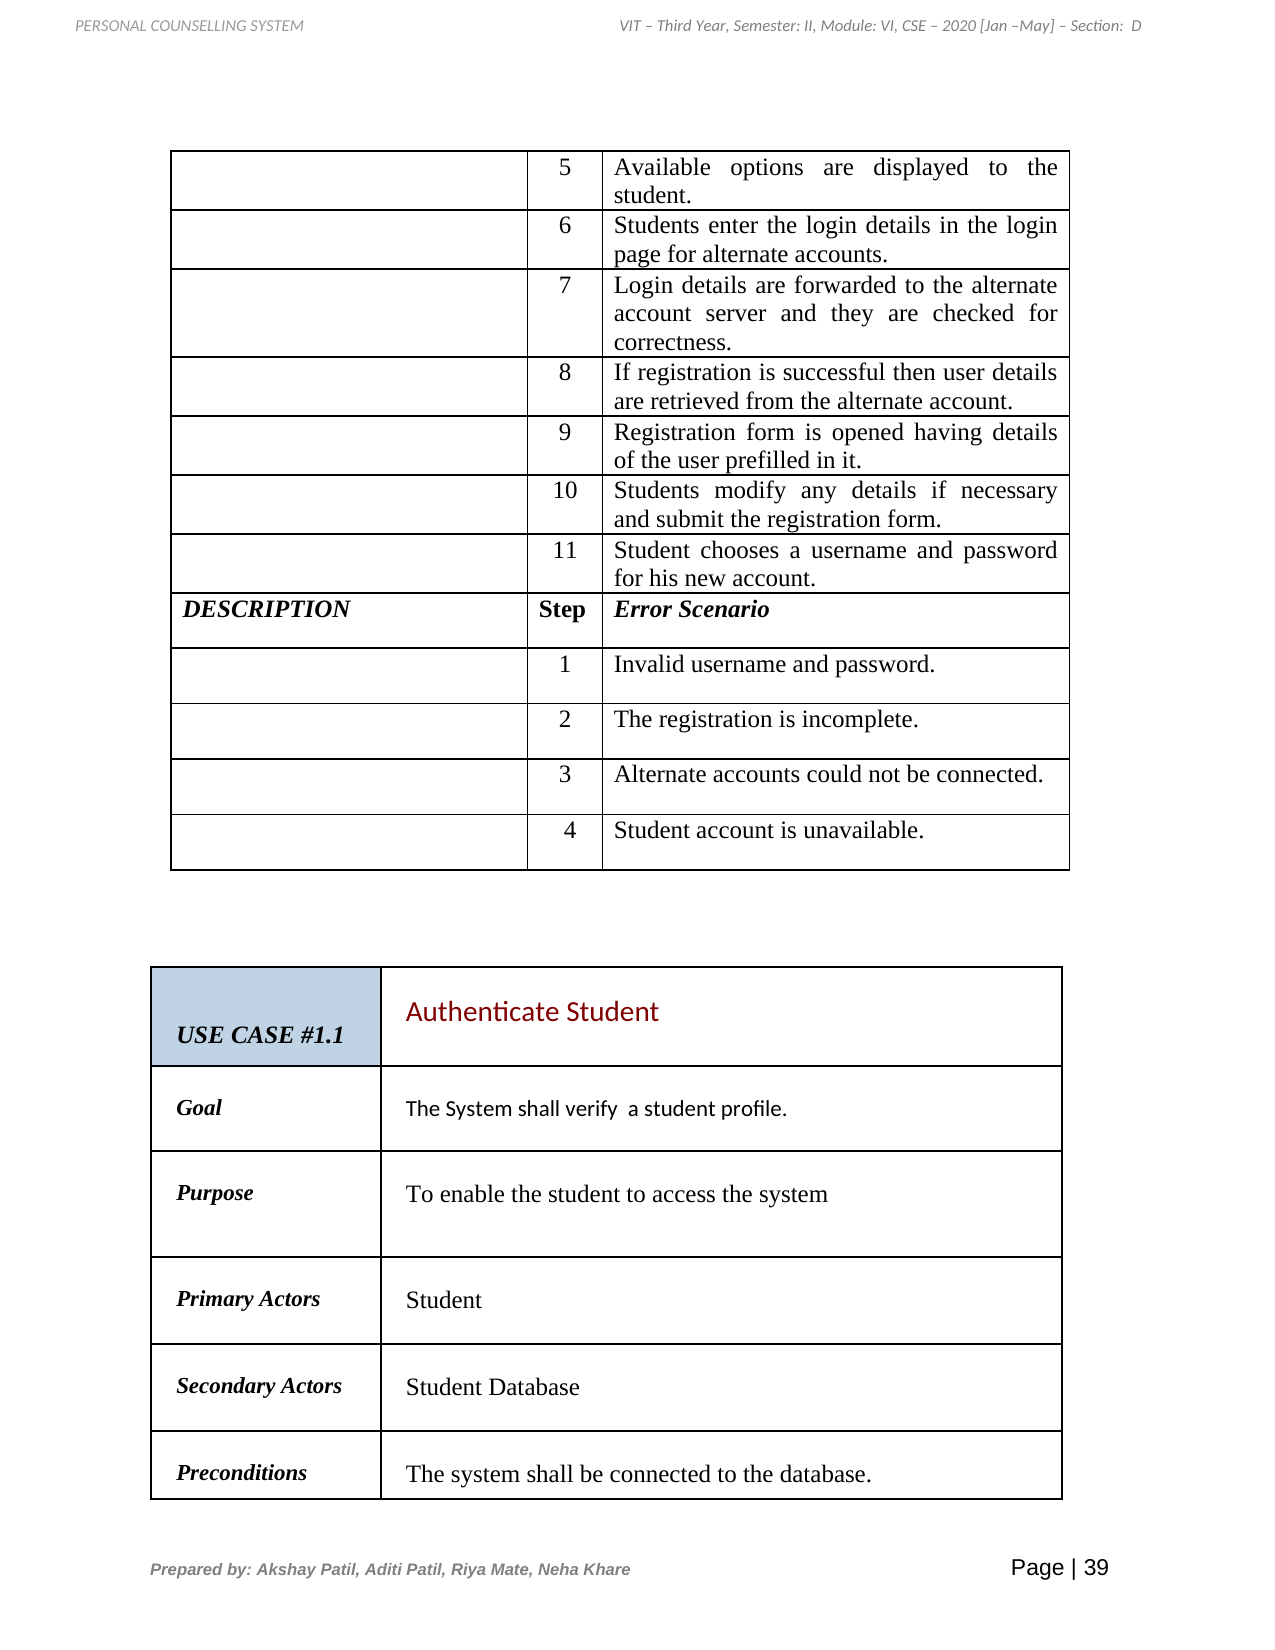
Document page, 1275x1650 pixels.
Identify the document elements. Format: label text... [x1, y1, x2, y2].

table_cell 7 [528, 270, 602, 356]
table_cell [172, 704, 527, 758]
table_cell Purpose [152, 1152, 380, 1256]
table_cell Students modify any details if necessary and submit the registration form. [603, 476, 1069, 533]
table_cell [172, 211, 527, 268]
table_cell Primary Actors [152, 1258, 380, 1343]
table_cell Preconditions [152, 1432, 380, 1498]
table_cell Registration form is opened having details of the user prefilled in it. [603, 417, 1069, 474]
table_cell 11 [528, 535, 602, 592]
table_cell 6 [528, 211, 602, 268]
table_cell [172, 649, 527, 703]
table_cell [172, 358, 527, 415]
table_cell The System shall verify a student profile. [382, 1067, 1061, 1149]
table_cell Invalid username and password. [603, 649, 1069, 703]
table_cell Step [528, 594, 602, 647]
table_cell Available options are displayed to the student. [603, 152, 1069, 209]
table_cell To enable the student to access the system [382, 1152, 1061, 1256]
table_cell 1 [528, 649, 602, 703]
table_cell [172, 270, 527, 356]
table_cell Student Database [382, 1345, 1061, 1430]
table_cell Student chooses a username and password for his new account. [603, 535, 1069, 592]
table_cell 2 [528, 704, 602, 758]
table_cell [172, 535, 527, 592]
table_header USE CASE #1.1 [152, 968, 380, 1065]
table_cell [172, 815, 527, 869]
table_cell 8 [528, 358, 602, 415]
table_cell 3 [528, 760, 602, 813]
table_cell Goal [152, 1067, 380, 1149]
table_cell The registration is incomplete. [603, 704, 1069, 758]
table_cell Secondary Actors [152, 1345, 380, 1430]
table_header Authenticate Student [382, 968, 1061, 1065]
table_cell 5 [528, 152, 602, 209]
table_cell Error Scenario [603, 594, 1069, 647]
table_cell Student [382, 1258, 1061, 1343]
table_cell Student account is unavailable. [603, 815, 1069, 869]
table_cell [172, 760, 527, 813]
table_cell 10 [528, 476, 602, 533]
table_cell [172, 417, 527, 474]
table_cell DESCRIPTION [172, 594, 527, 647]
table_cell 9 [528, 417, 602, 474]
table_cell Login details are forwarded to the alternate account server and they are checked for correctness. [603, 270, 1069, 356]
table_cell [172, 152, 527, 209]
table_cell Students enter the login details in the login page for alternate accounts. [603, 211, 1069, 268]
table_cell [172, 476, 527, 533]
table_cell Alternate accounts could not be connected. [603, 760, 1069, 813]
table_cell 4 [528, 815, 602, 869]
table_cell If registration is successful then user details are retrieved from the alternate account. [603, 358, 1069, 415]
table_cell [382, 1432, 1061, 1498]
